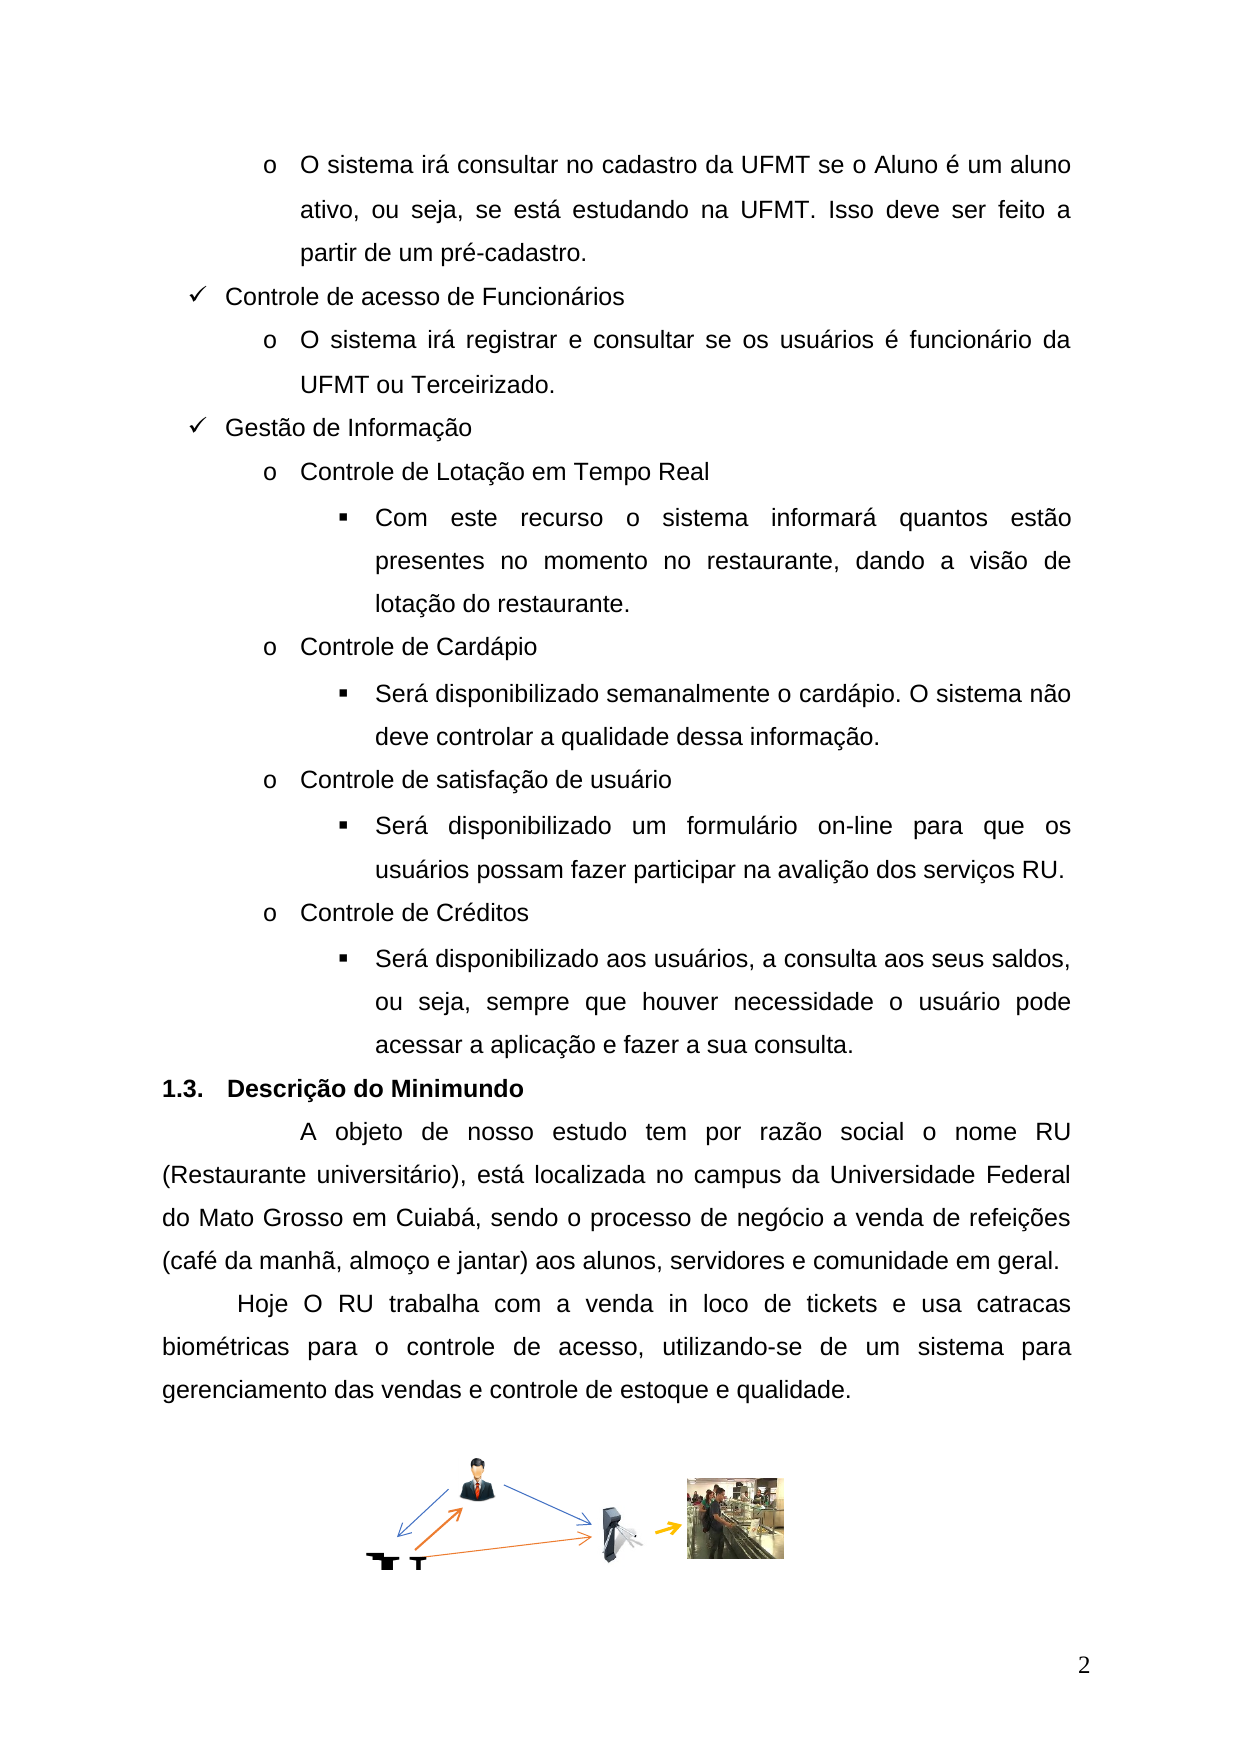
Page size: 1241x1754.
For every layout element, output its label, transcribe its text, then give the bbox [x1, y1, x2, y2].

list Controle de Lotação em Tempo Real [262, 456, 1072, 487]
text Descrição do Minimundo [162, 1073, 1072, 1102]
list Controle de acesso de Funcionários [187, 282, 1072, 310]
list Controle de Créditos [262, 898, 1072, 929]
picture [687, 1478, 784, 1559]
picture [580, 1501, 655, 1567]
list Será disponibilizado um formulário on-line para que os usuários possam fazer participar na avalição dos serviços RU. [337, 811, 1072, 883]
list Será disponibilizado semanalmente o cardápio. O sistema não deve controlar a qualidade dessa informação. [337, 679, 1072, 751]
list Gestão de Informação [187, 413, 1072, 442]
picture [458, 1458, 496, 1502]
list O sistema irá consultar no cadastro da UFMT se o Aluno é um aluno ativo, ou seja, se está estudando na UFMT. Isso deve ser feito a partir de um pré-cadastro. [262, 150, 1072, 267]
list Será disponibilizado aos usuários, a consulta aos seus saldos, ou seja, sempre que houver necessidade o usuário pode acessar a aplicação e fazer a sua consulta. [337, 944, 1072, 1059]
list Controle de satisfação de usuário [262, 765, 1072, 796]
list Controle de Cardápio [262, 632, 1072, 663]
list O sistema irá registrar e consultar se os usuários é funcionário da UFMT ou Terceirizado. [262, 325, 1072, 399]
text A objeto de nosso estudo tem por razão social o nome RU (Restaurante universitário), está localizada no campus da Universidade Federal do Mato Grosso em Cuiabá, sendo o processo de negócio a venda de refeições (café da manhã, almoço e jantar) aos alunos, servidores e comunidade em geral. [162, 1117, 1072, 1275]
list Com este recurso o sistema informará quantos estão presentes no momento no restaurante, dando a visão de lotação do restaurante. [337, 503, 1072, 618]
text Hoje O RU trabalha com a venda in loco de tickets e usa catracas biométricas para o controle de acesso, utilizando-se de um sistema para gerenciamento das vendas e controle de estoque e qualidade. [162, 1289, 1072, 1404]
